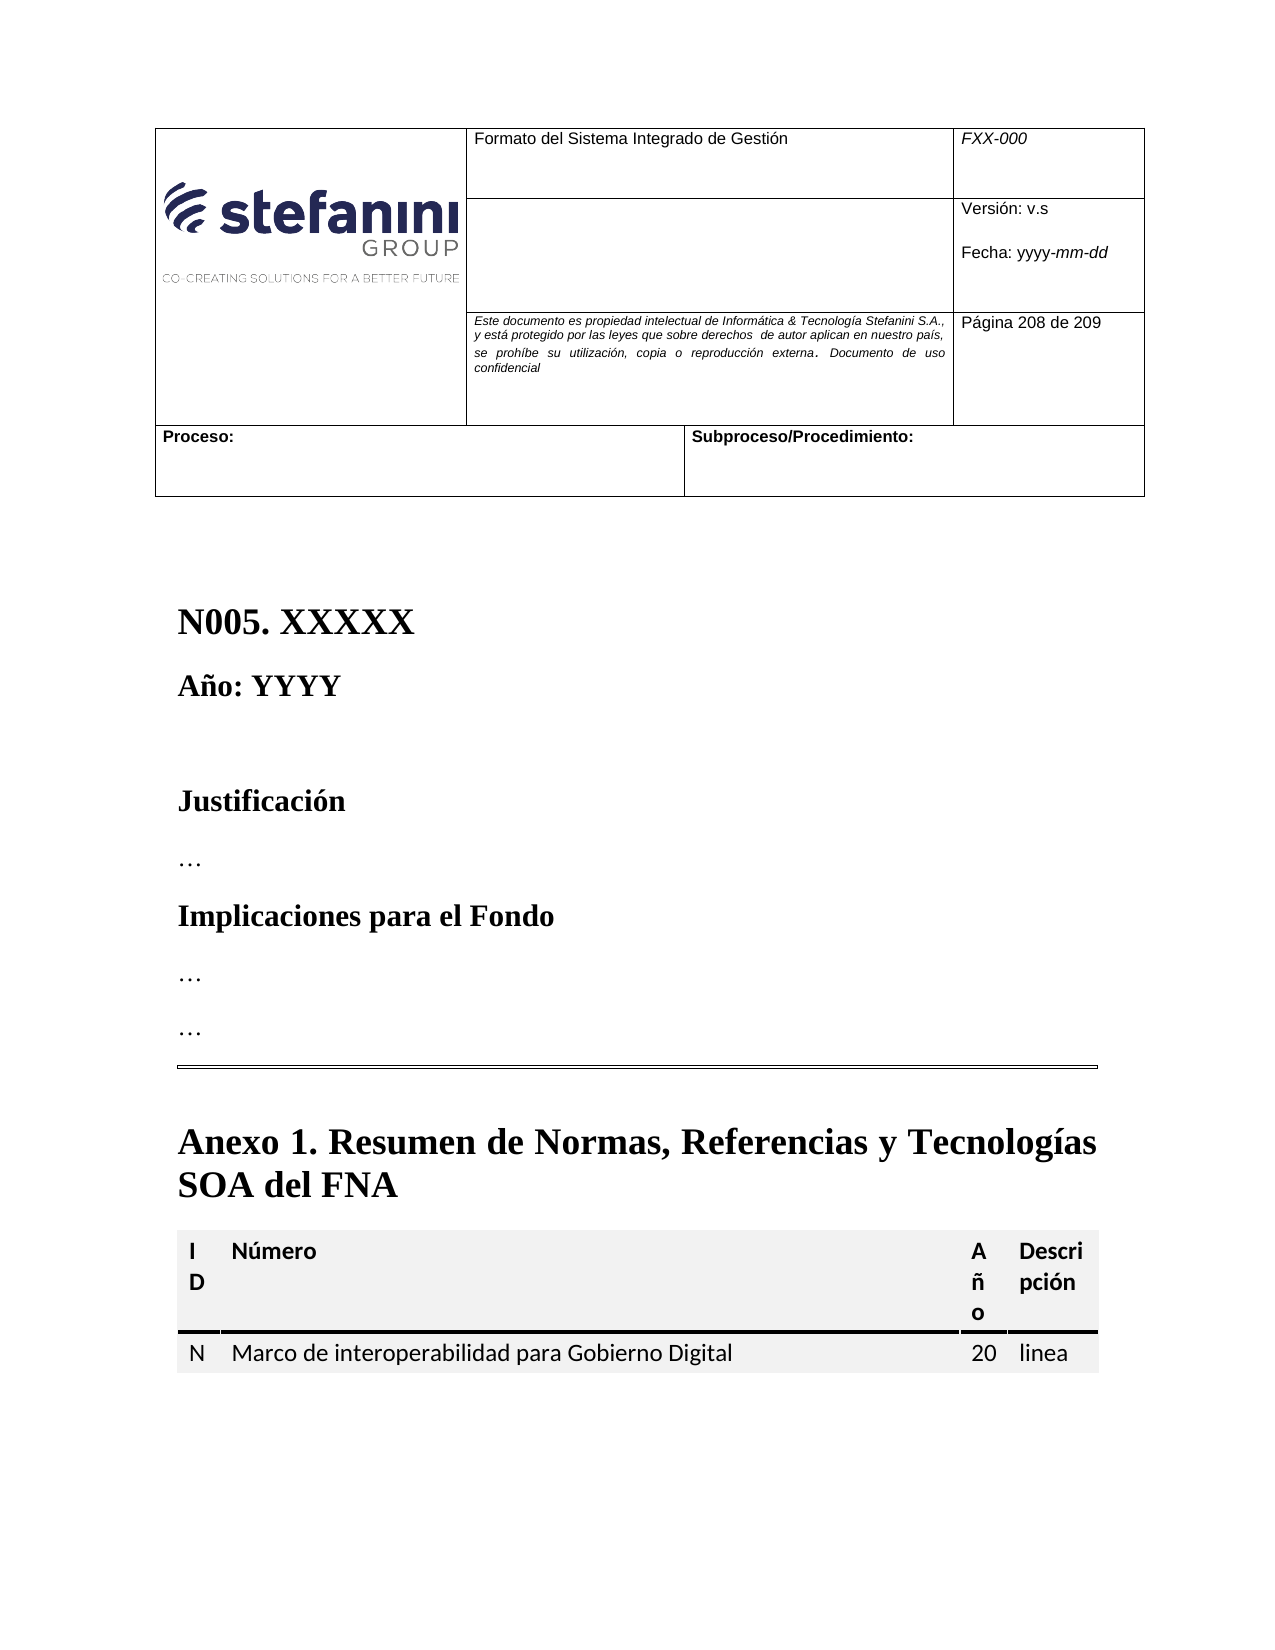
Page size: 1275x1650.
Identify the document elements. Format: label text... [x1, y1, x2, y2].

subtitle Anexo 1. Resumen de Normas, Referencias y Tecnologías SOA del FNA [177, 1119, 1098, 1205]
subtitle Año: YYYY [177, 667, 1098, 703]
text … [177, 843, 1098, 872]
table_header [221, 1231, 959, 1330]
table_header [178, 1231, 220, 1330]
subtitle Justificación [177, 782, 1098, 818]
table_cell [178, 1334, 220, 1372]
subtitle N005. XXXXX [177, 599, 1098, 642]
subtitle Implicaciones para el Fondo [177, 897, 1098, 933]
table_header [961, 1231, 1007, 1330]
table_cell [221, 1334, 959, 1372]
text … [177, 1012, 1098, 1040]
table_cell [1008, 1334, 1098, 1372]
picture [162, 182, 460, 286]
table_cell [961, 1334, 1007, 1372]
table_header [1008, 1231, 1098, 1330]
text … [177, 958, 1098, 987]
